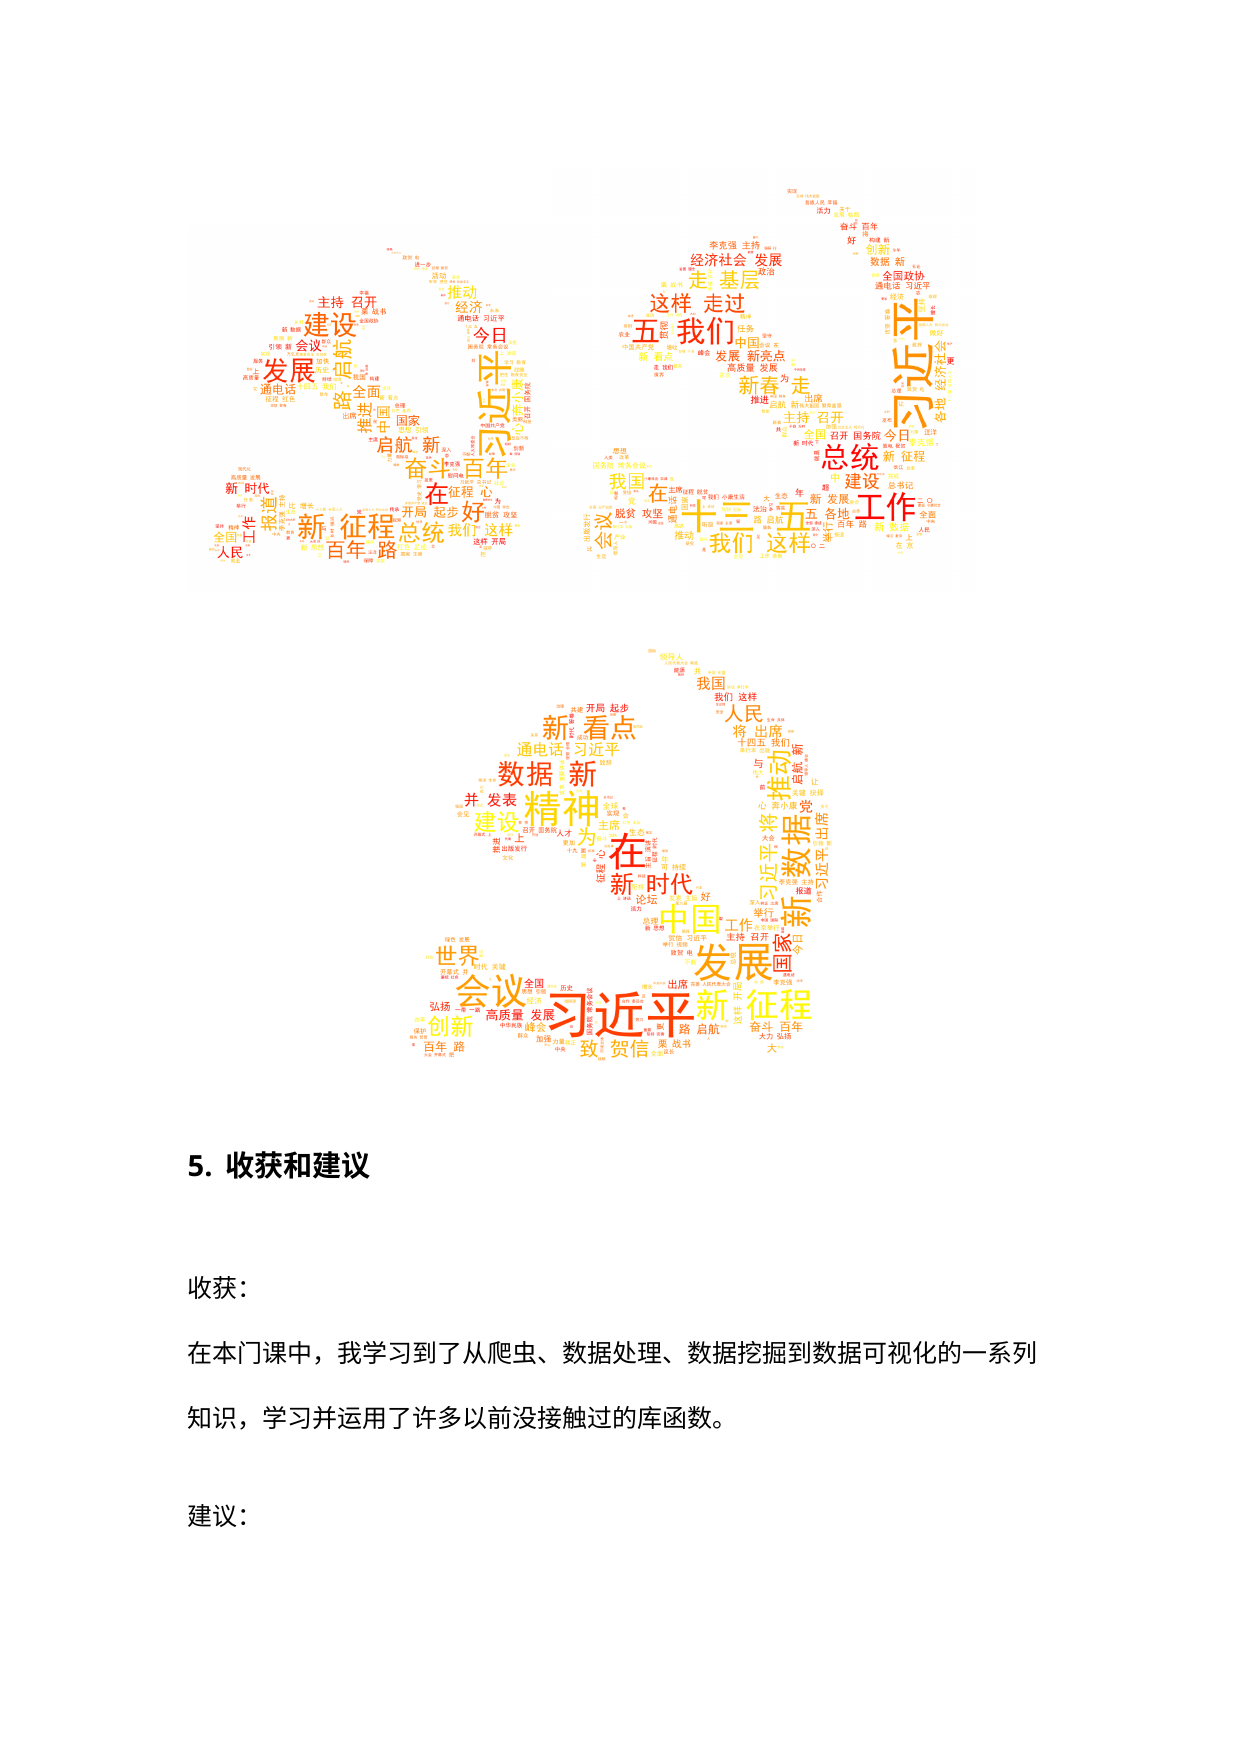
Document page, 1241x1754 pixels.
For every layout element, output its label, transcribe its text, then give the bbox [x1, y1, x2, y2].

subtitle 收获和建议 [187, 1132, 1053, 1197]
text 在本门课中，我学习到了从爬虫、数据处理、数据挖掘到数据可视化的一系列知识，学习并运用了许多以前没接触过的库函数。 [187, 1319, 1053, 1449]
picture [187, 162, 977, 592]
picture [382, 617, 858, 1097]
text 收获： [187, 1254, 1053, 1319]
text 建议： [187, 1482, 1053, 1547]
